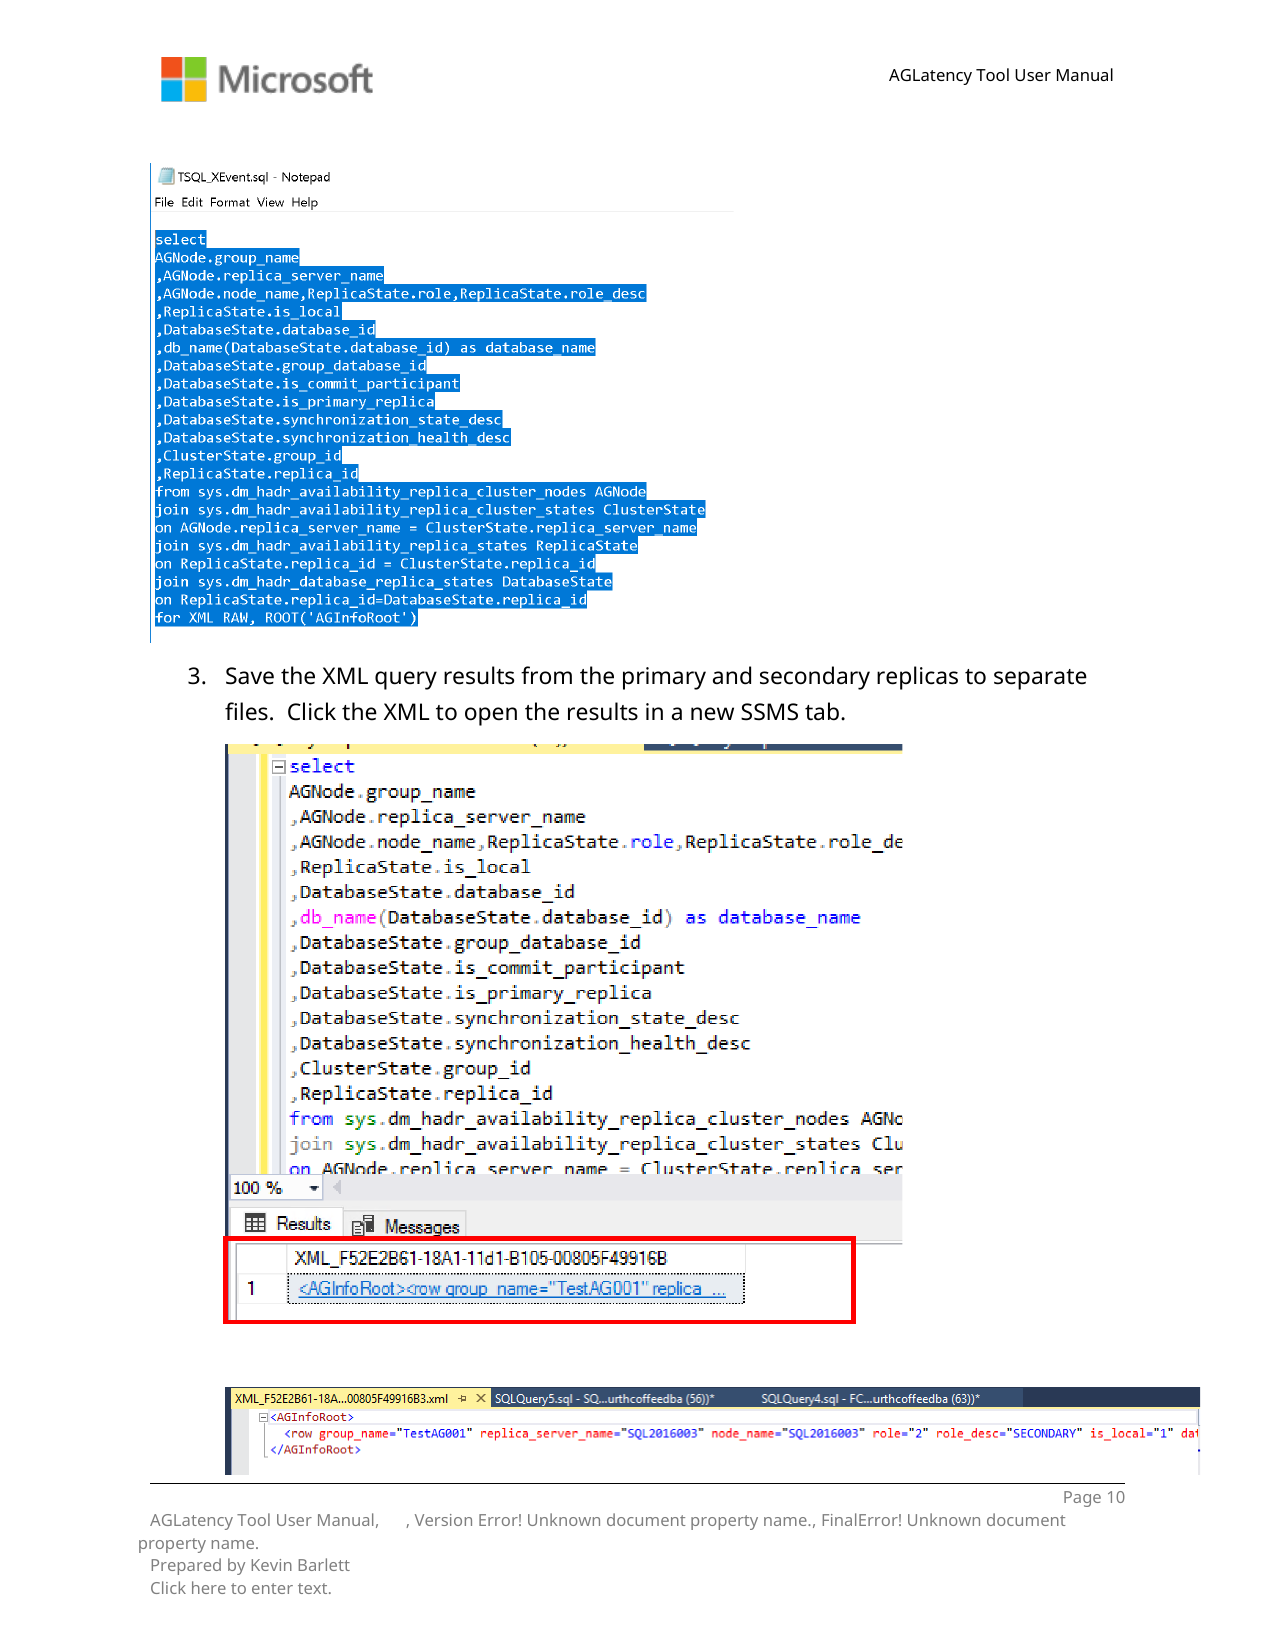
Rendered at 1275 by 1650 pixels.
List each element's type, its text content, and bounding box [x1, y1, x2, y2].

picture [225, 744, 903, 1322]
picture [228, 1241, 851, 1320]
picture [150, 163, 734, 643]
picture [225, 1387, 1200, 1475]
list Save the XML query results from the primary and secondary replicas to separate files. Click the XML to open the results in a new SSMS tab. [187, 660, 1125, 727]
picture [161, 57, 374, 103]
